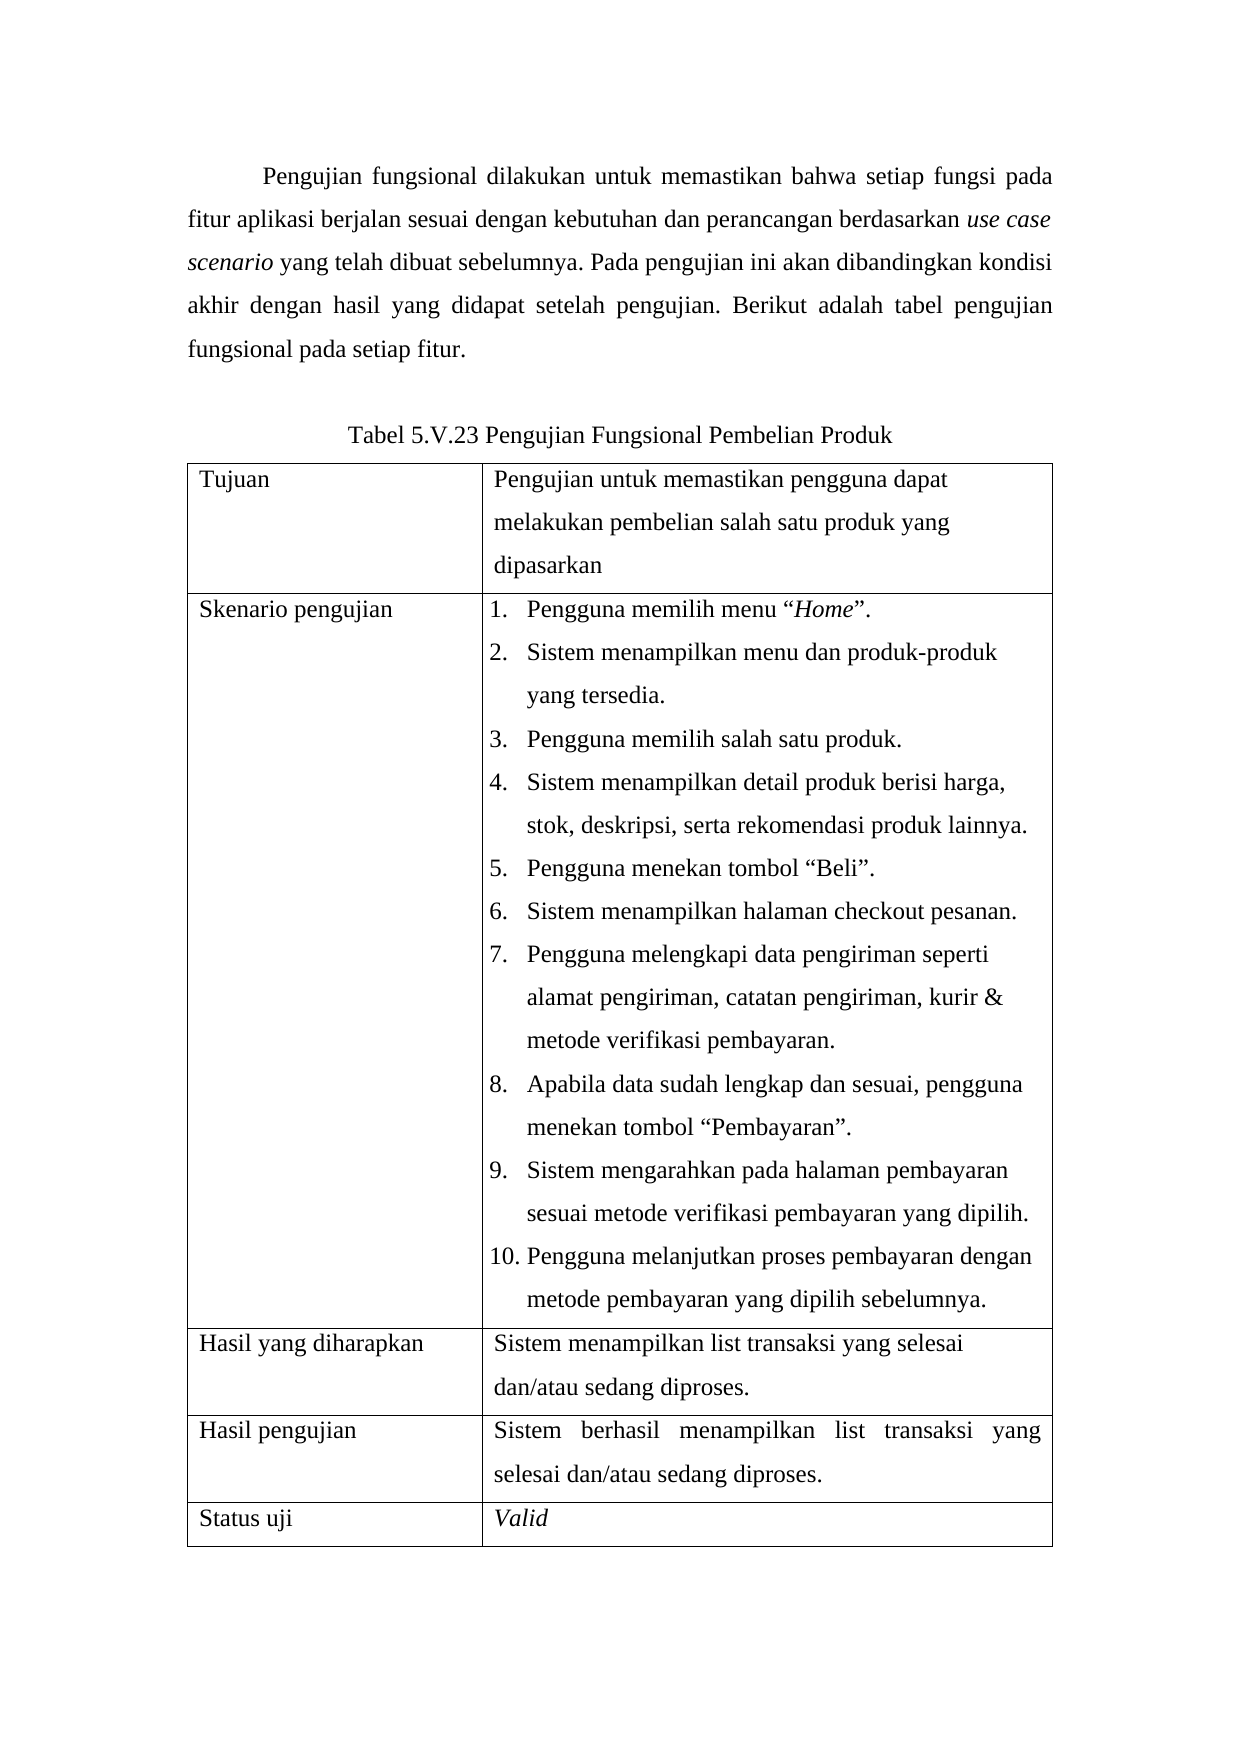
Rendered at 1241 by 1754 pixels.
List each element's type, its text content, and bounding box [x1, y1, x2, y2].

table_header Tujuan [188, 464, 482, 593]
table_cell Sistem menampilkan list transaksi yang selesai dan/atau sedang diproses. [483, 1329, 1052, 1414]
table_header Pengujian untuk memastikan pengguna dapat melakukan pembelian salah satu produk yang dipasarkan [483, 464, 1052, 593]
table_cell Hasil yang diharapkan [188, 1329, 482, 1414]
table_cell Skenario pengujian [188, 594, 482, 1327]
table_cell Pengguna memilih menu “Home”. Sistem menampilkan menu dan produk-produk yang tersedia. Pengguna memilih salah satu produk. Sistem menampilkan detail produk berisi harga, stok, deskripsi, serta rekomendasi produk lainnya. Pengguna menekan tombol “Beli”. Sistem menampilkan halaman checkout pesanan. Pengguna melengkapi data pengiriman seperti alamat pengiriman, catatan pengiriman, kurir & metode verifikasi pembayaran. Apabila data sudah lengkap dan sesuai, pengguna menekan tombol “Pembayaran”. Sistem mengarahkan pada halaman pembayaran sesuai metode verifikasi pembayaran yang dipilih. Pengguna melanjutkan proses pembayaran dengan metode pembayaran yang dipilih sebelumnya. [483, 594, 1052, 1327]
text Pengujian fungsional dilakukan untuk memastikan bahwa setiap fungsi pada fitur aplikasi berjalan sesuai dengan kebutuhan dan perancangan berdasarkan use case scenario yang telah dibuat sebelumnya. Pada pengujian ini akan dibandingkan kondisi akhir dengan hasil yang didapat setelah pengujian. Berikut adalah tabel pengujian fungsional pada setiap fitur. [187, 161, 1053, 362]
table_cell Status uji [188, 1503, 482, 1546]
table_cell Sistem berhasil menampilkan list transaksi yang selesai dan/atau sedang diproses. [483, 1416, 1052, 1502]
table_cell Valid [483, 1503, 1052, 1546]
table_cell Hasil pengujian [188, 1416, 482, 1502]
